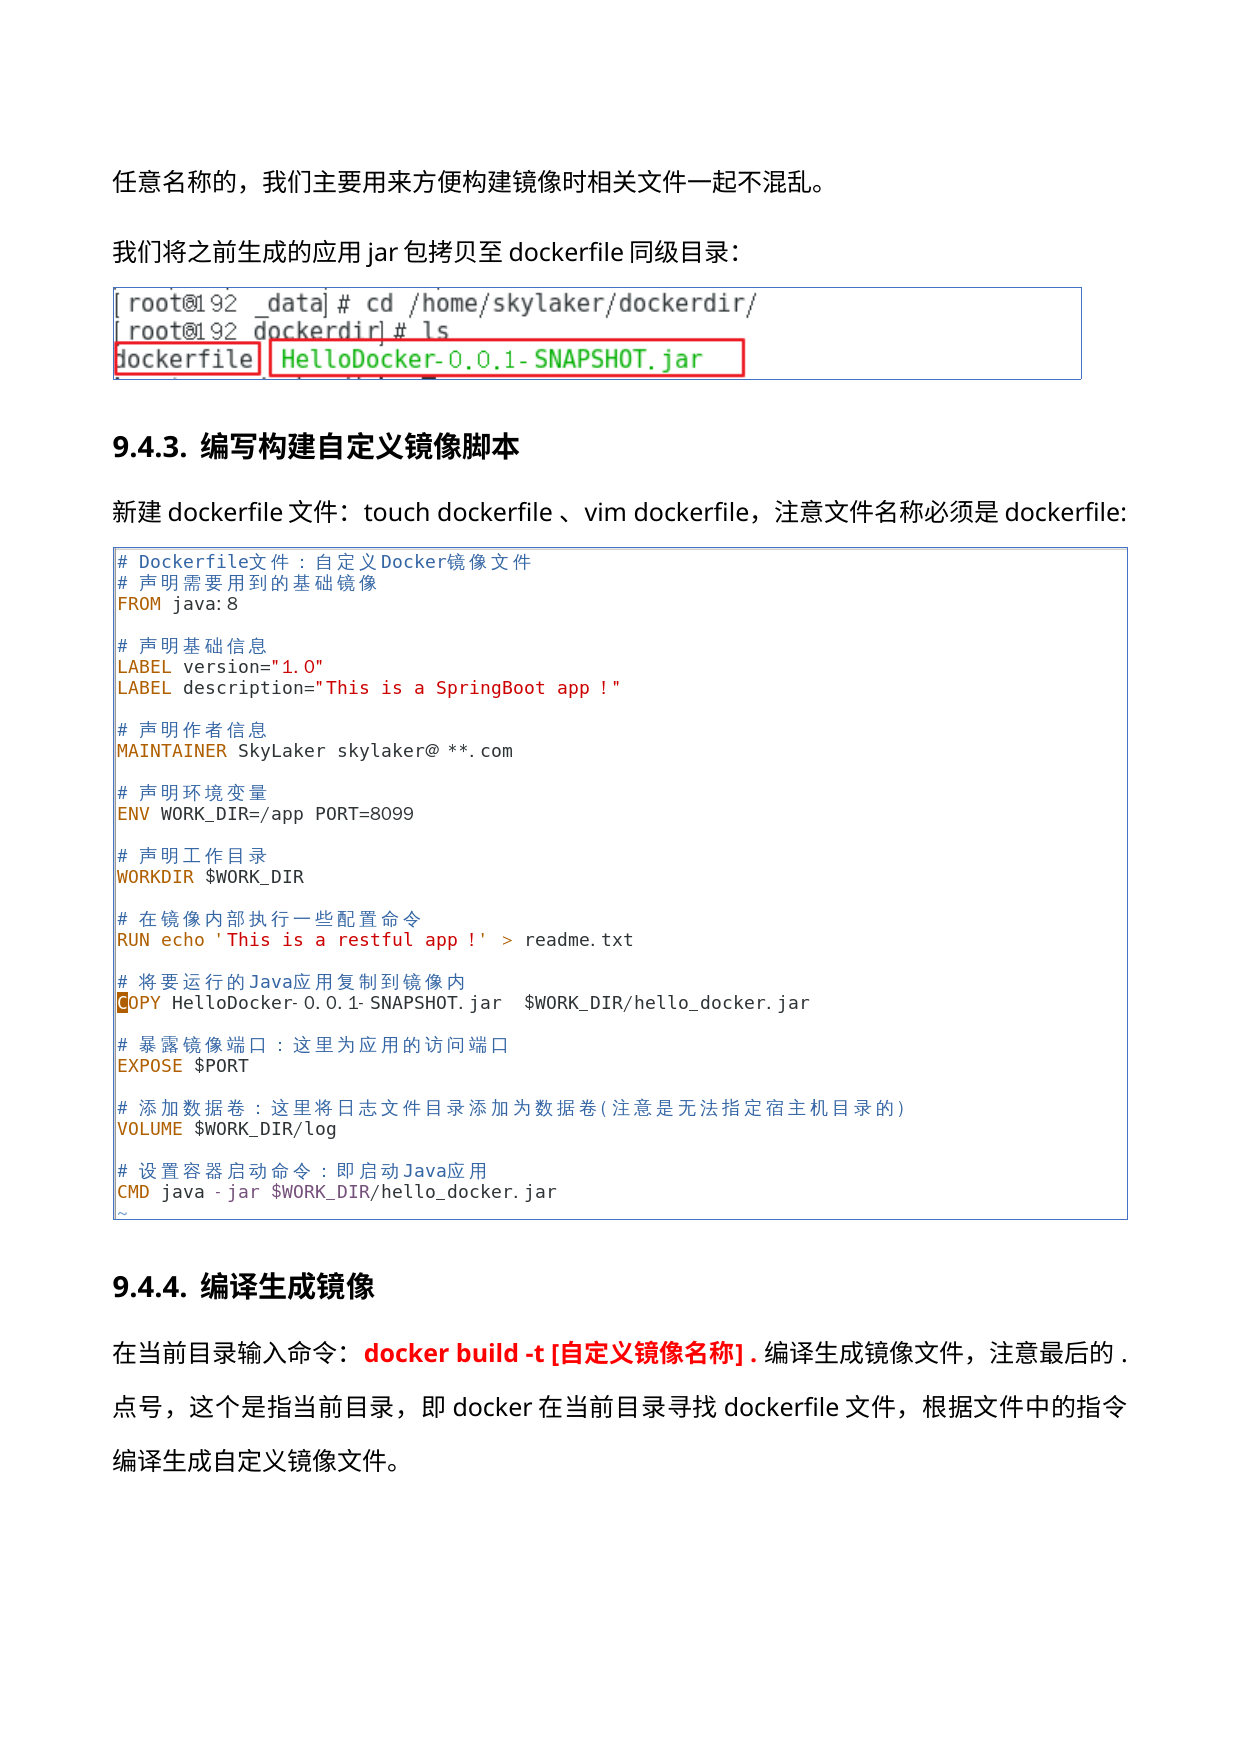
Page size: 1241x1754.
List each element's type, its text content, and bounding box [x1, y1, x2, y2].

subtitle 编写构建自定义镜像脚本 [112, 423, 1128, 466]
text 新建dockerfile文件：touch dockerfile 、vim dockerfile，注意文件名称必须是dockerfile: [112, 493, 1128, 529]
text 我们将之前生成的应用jar包拷贝至dockerfile同级目录： [112, 233, 1128, 269]
text 在当前目录输入命令：docker build -t [自定义镜像名称] . 编译生成镜像文件，注意最后的 . 点号，这个是指当前目录，即docker在当前目录寻找dockerfile文件，根据文件中的指令编译生成自定义镜像文件。 [112, 1333, 1128, 1478]
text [112, 162, 1128, 198]
picture [114, 288, 1081, 379]
subtitle 编译生成镜像 [112, 1264, 1128, 1306]
picture [114, 548, 1127, 1219]
